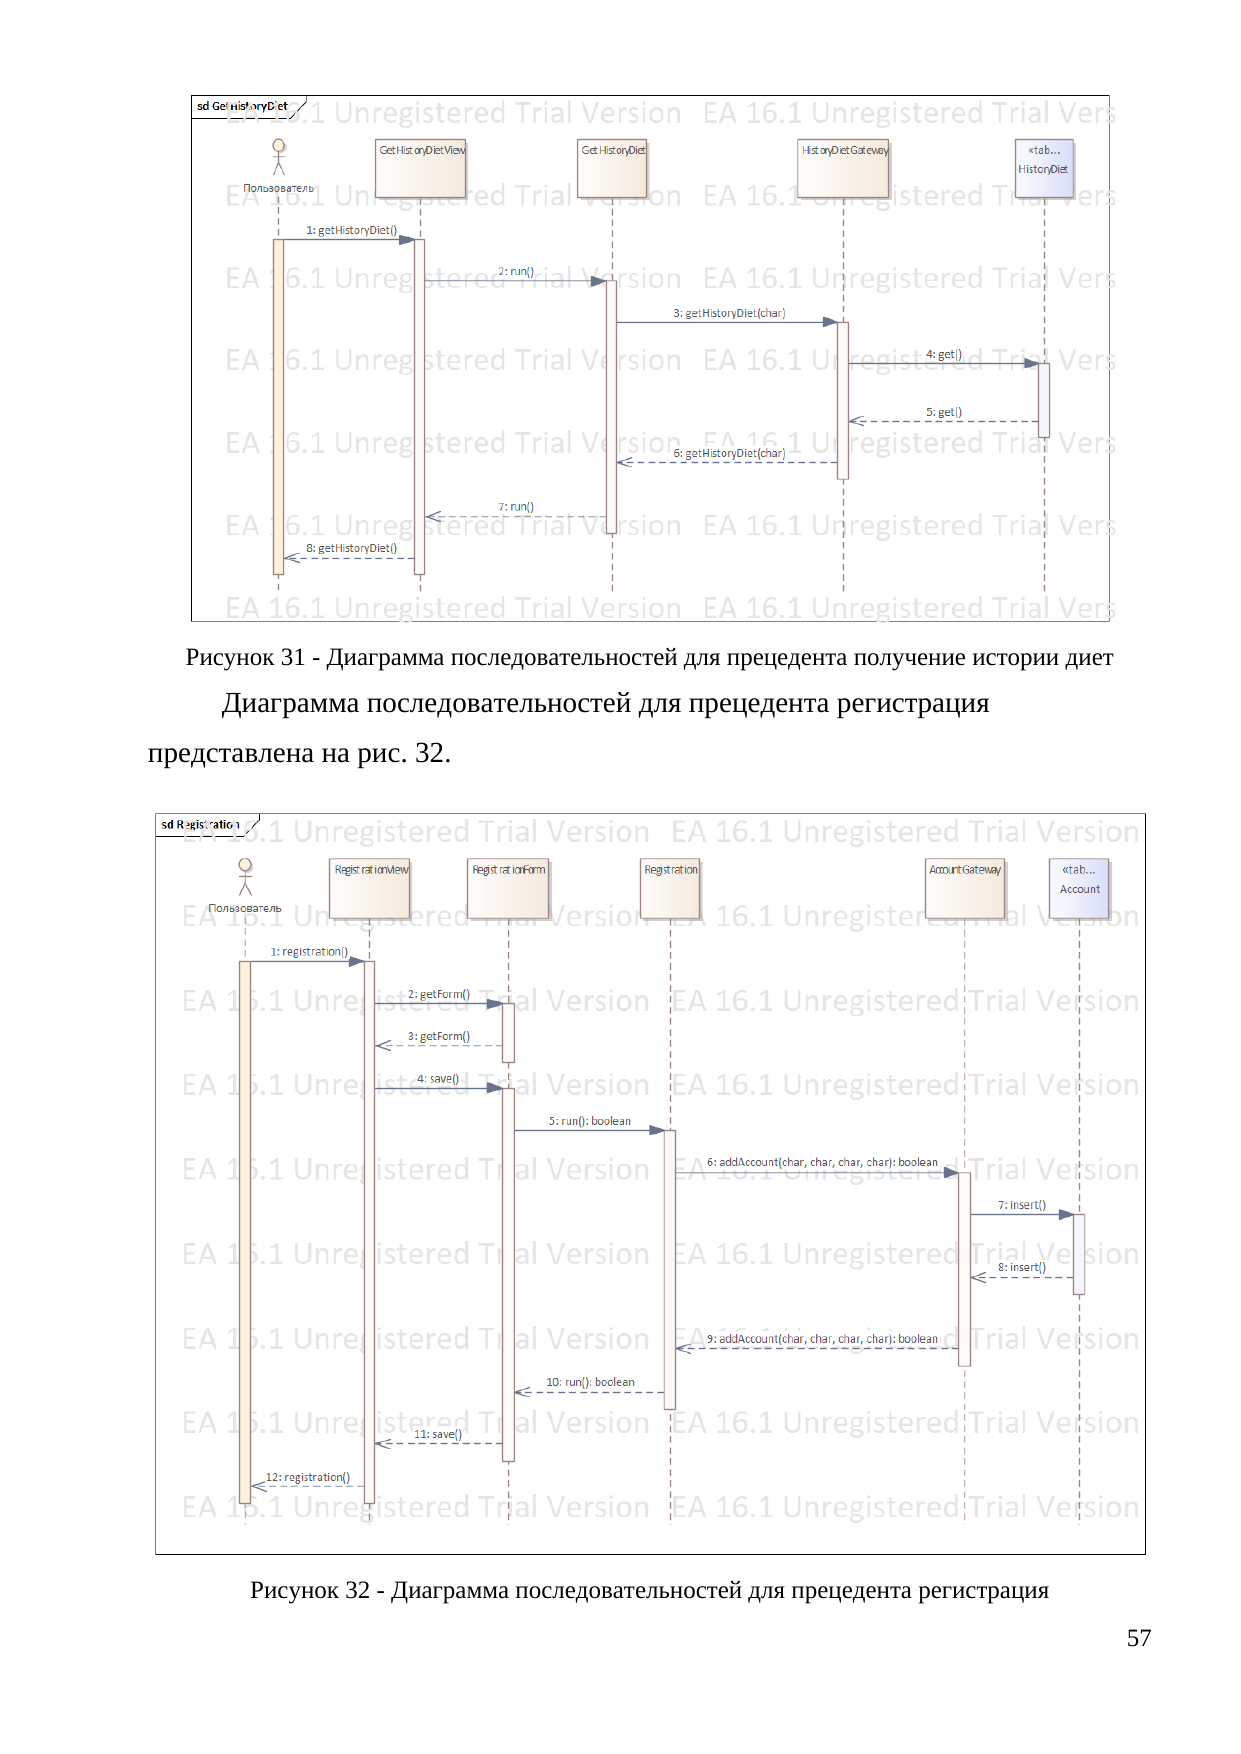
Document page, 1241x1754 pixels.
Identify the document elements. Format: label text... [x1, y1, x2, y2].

picture [184, 88, 1116, 628]
text Рисунок 31 - Диаграмма последовательностей для прецедента получение истории диет [148, 642, 1152, 670]
picture [148, 806, 1152, 1561]
text Рисунок 32 - Диаграмма последовательностей для прецедента регистрация [148, 1575, 1152, 1604]
text Диаграмма последовательностей для прецедента регистрация представлена на рис. 32. [148, 685, 1152, 768]
